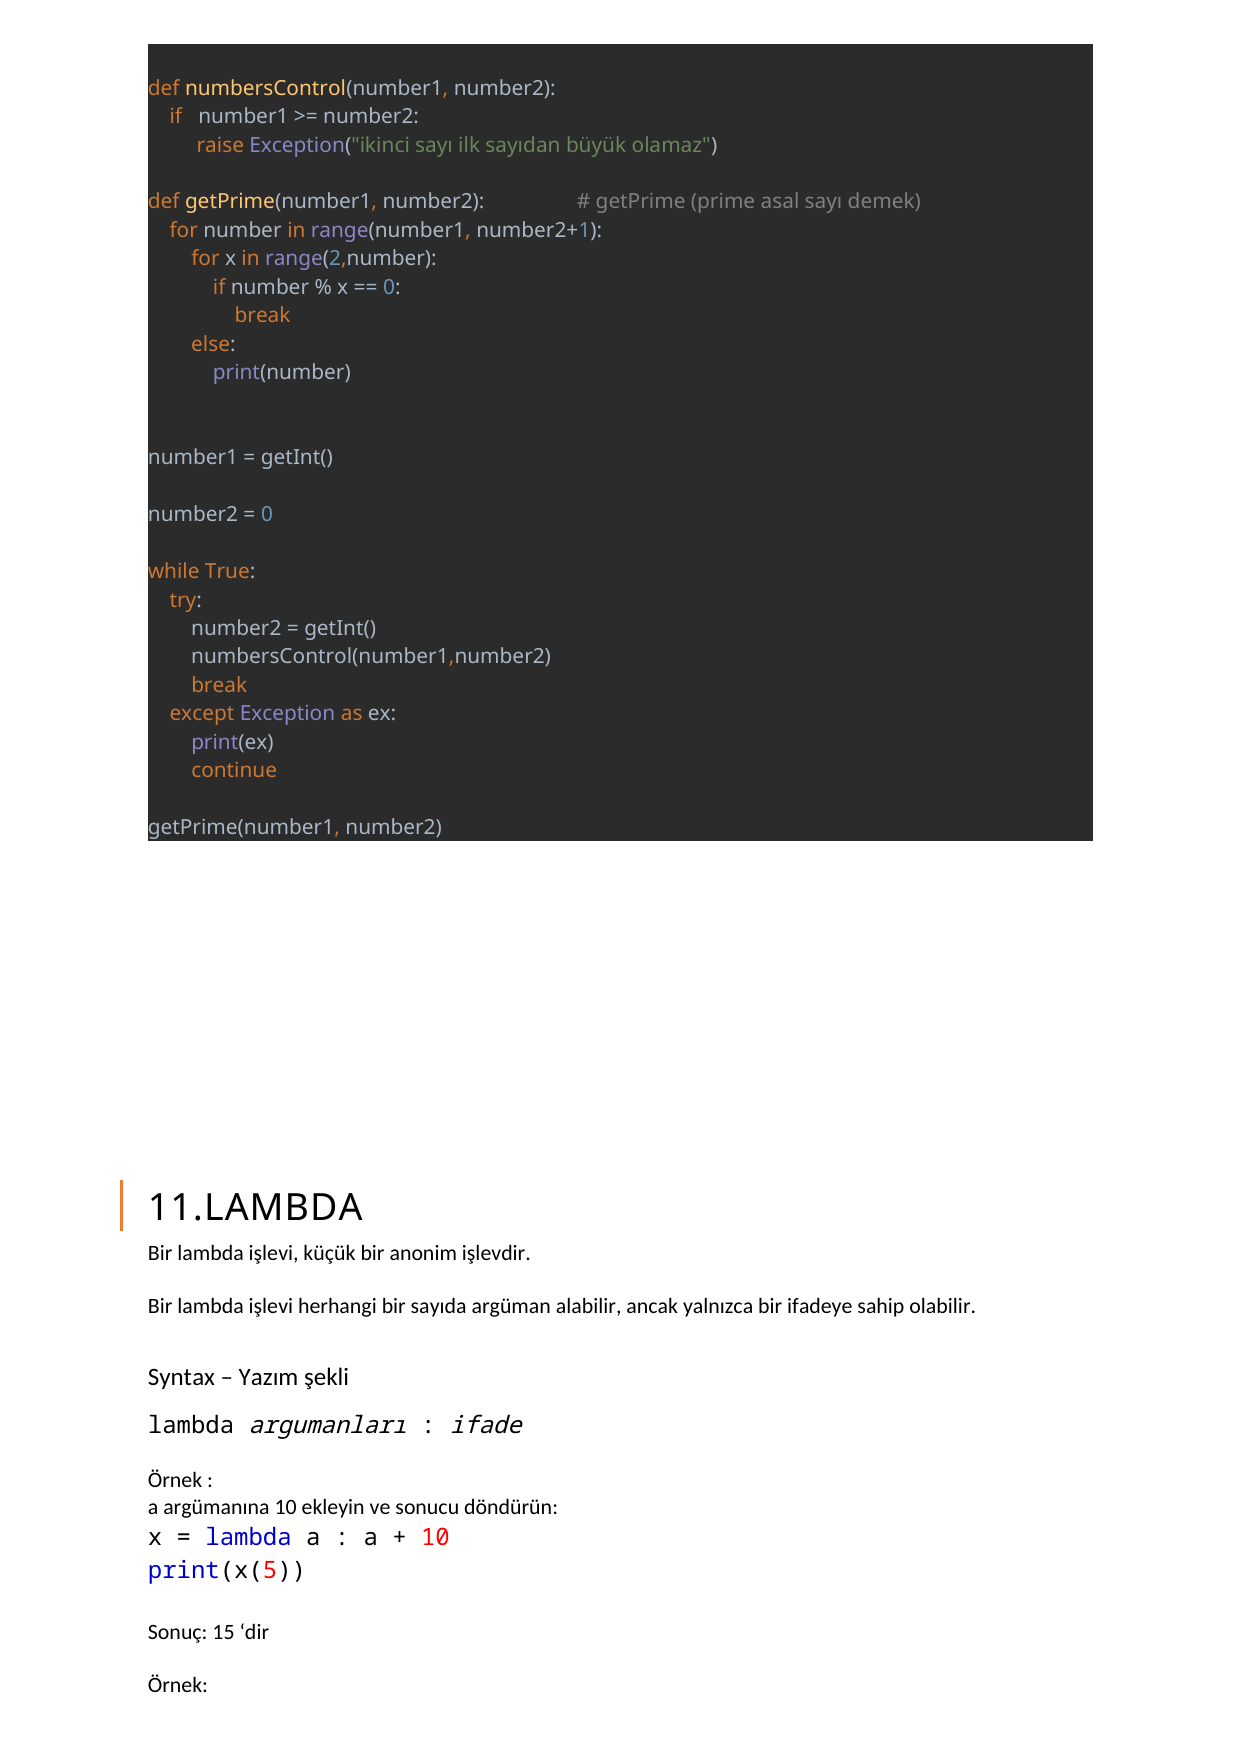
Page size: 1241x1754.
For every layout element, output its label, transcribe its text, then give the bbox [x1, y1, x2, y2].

text Örnek : [148, 1467, 1093, 1493]
text x = lambda a : a + 10 print(x(5)) [306, 1520, 1093, 1585]
text a argümanına 10 ekleyin ve sonucu döndürün: [148, 1493, 1093, 1520]
text lambda argumanları : ifade [148, 1408, 1093, 1440]
text Örnek: [148, 1671, 1093, 1698]
text Sonuç: 15 ‘dir [148, 1618, 1093, 1644]
subtitle Syntax – Yazım şekli [148, 1362, 1093, 1392]
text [148, 44, 1093, 841]
text Bir lambda işlevi, küçük bir anonim işlevdir. [148, 1239, 1093, 1266]
text Bir lambda işlevi herhangi bir sayıda argüman alabilir, ancak yalnızca bir ifadeye sahip olabilir. [148, 1293, 1093, 1319]
subtitle LAMBDA [123, 1180, 1093, 1231]
